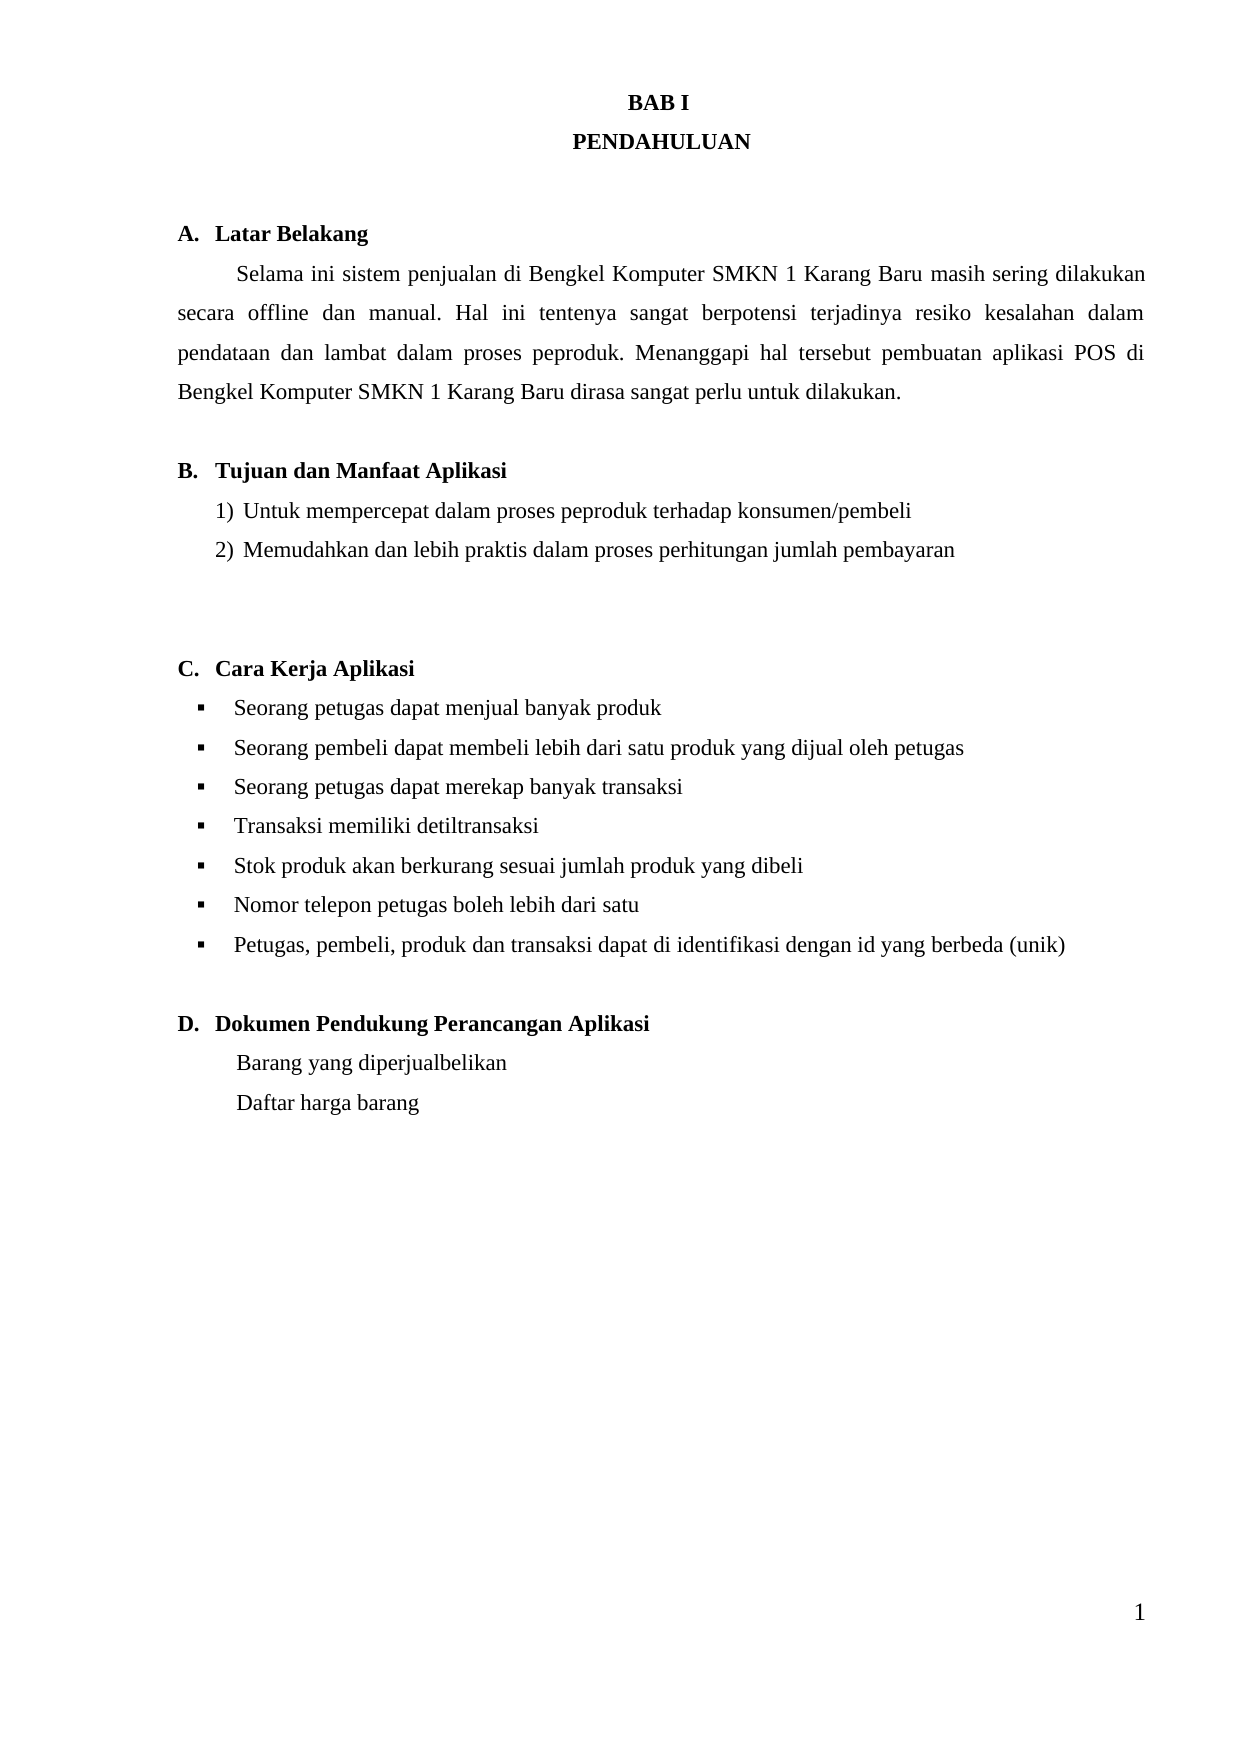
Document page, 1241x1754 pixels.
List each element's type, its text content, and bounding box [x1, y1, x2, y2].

list Transaksi memiliki detiltransaksi [196, 812, 1146, 839]
subtitle Tujuan dan Manfaat Aplikasi [177, 457, 1146, 483]
list Seorang petugas dapat menjual banyak produk [196, 694, 1146, 720]
list Stok produk akan berkurang sesuai jumlah produk yang dibeli [196, 852, 1146, 878]
list Memudahkan dan lebih praktis dalam proses perhitungan jumlah pembayaran [215, 536, 1146, 562]
subtitle Latar Belakang [177, 220, 1146, 247]
list Untuk mempercepat dalam proses peproduk terhadap konsumen/pembeli [215, 497, 1146, 523]
text Barang yang diperjualbelikan [177, 1049, 1146, 1076]
subtitle BAB I PENDAHULUAN [177, 89, 1146, 154]
list Seorang pembeli dapat membeli lebih dari satu produk yang dijual oleh petugas [196, 733, 1146, 760]
list Nomor telepon petugas boleh lebih dari satu [196, 891, 1146, 918]
text Selama ini sistem penjualan di Bengkel Komputer SMKN 1 Karang Baru masih sering dilakukan secara offline dan manual. Hal ini tentenya sangat berpotensi terjadinya resiko kesalahan dalam pendataan dan lambat dalam proses peproduk. Menanggapi hal tersebut pembuatan aplikasi POS di Bengkel Komputer SMKN 1 Karang Baru dirasa sangat perlu untuk dilakukan. [177, 260, 1146, 404]
subtitle Cara Kerja Aplikasi [177, 654, 1146, 681]
text Daftar harga barang [177, 1089, 1146, 1115]
list Petugas, pembeli, produk dan transaksi dapat di identifikasi dengan id yang berbeda (unik) [196, 931, 1146, 957]
subtitle Dokumen Pendukung Perancangan Aplikasi [177, 1010, 1146, 1036]
list Seorang petugas dapat merekap banyak transaksi [196, 773, 1146, 799]
